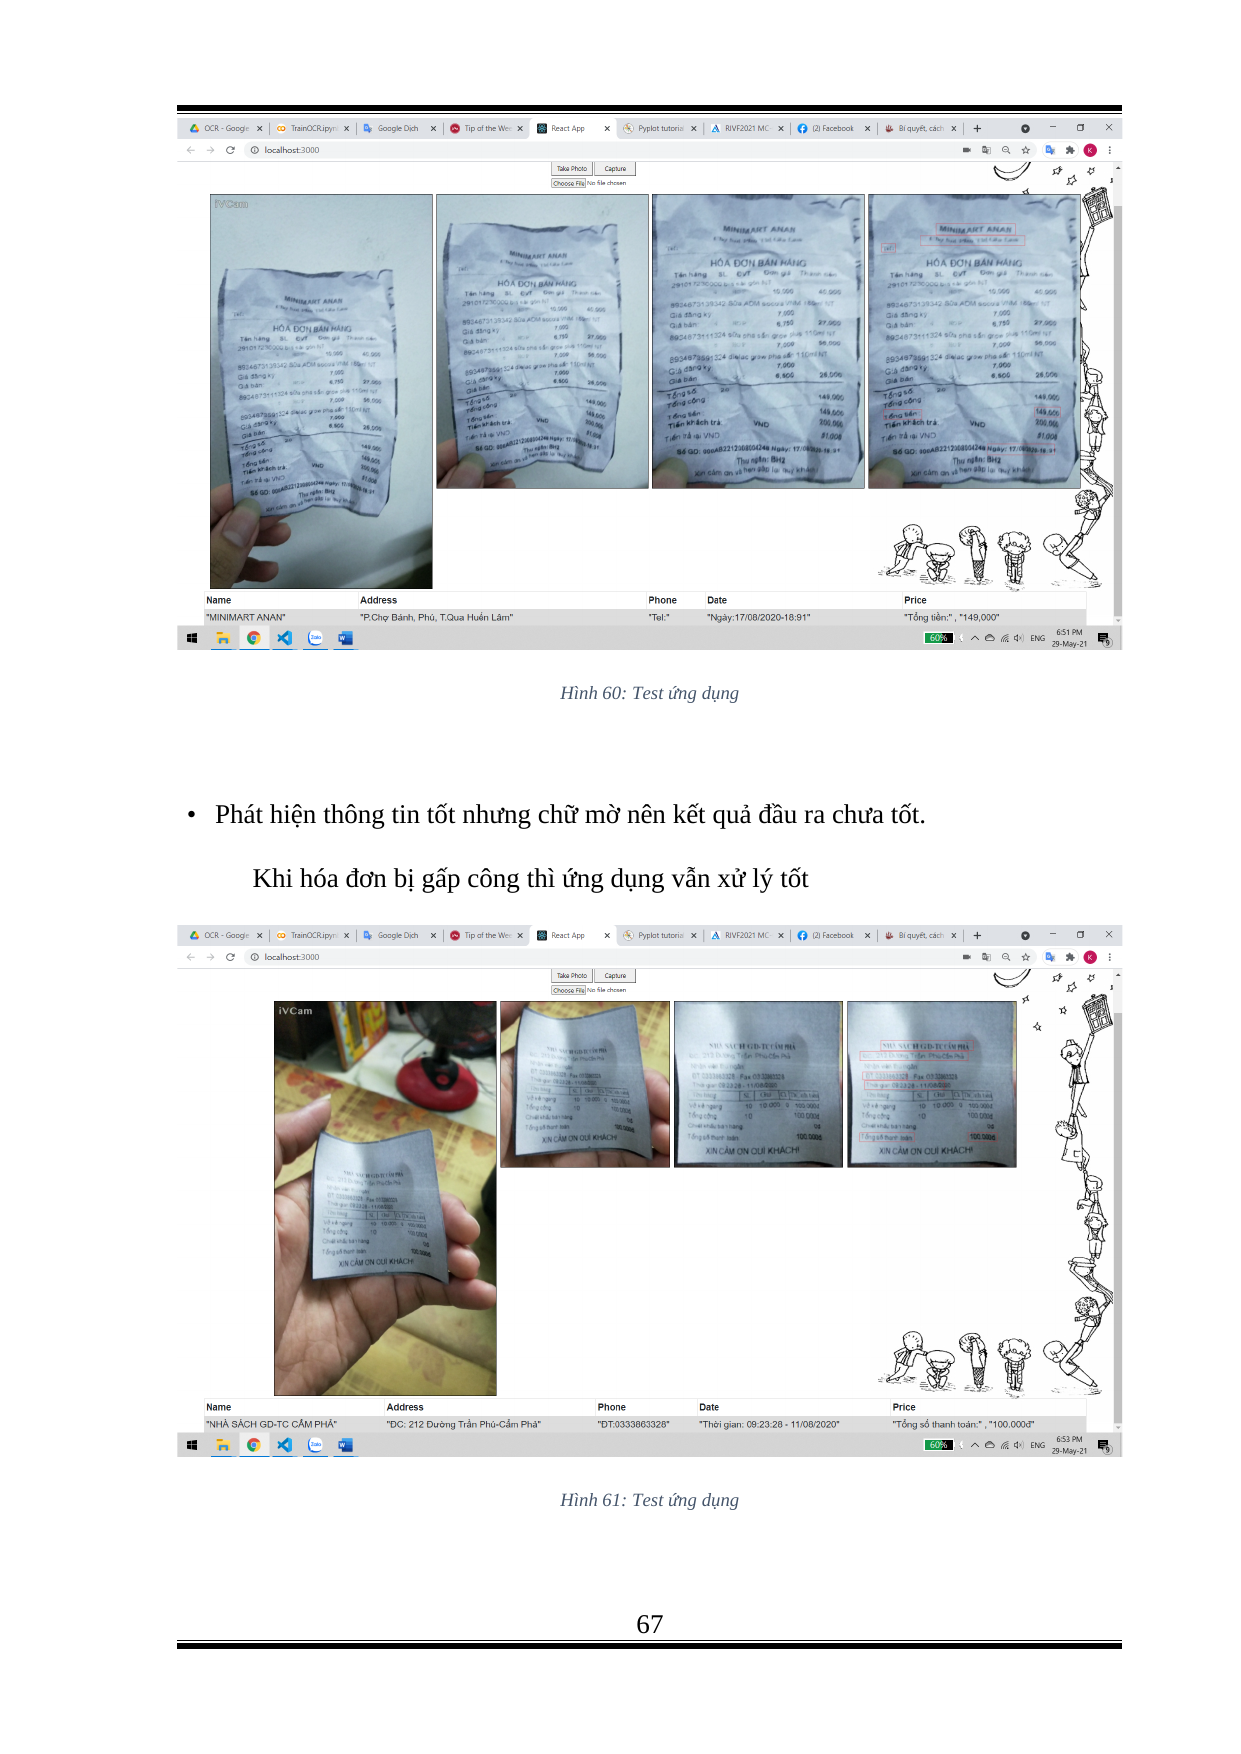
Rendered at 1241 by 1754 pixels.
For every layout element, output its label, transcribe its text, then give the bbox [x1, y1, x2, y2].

picture [177, 118, 1123, 650]
list Phát hiện thông tin tốt nhưng chữ mờ nên kết quả đầu ra chưa tốt. [187, 798, 1122, 829]
text Khi hóa đơn bị gấp công thì ứng dụng vẫn xử lý tốt [177, 862, 1122, 893]
picture [177, 925, 1123, 1457]
text Hình 61: Test ứng dụng [177, 1489, 1122, 1511]
text Hình 60: Test ứng dụng [177, 682, 1122, 703]
